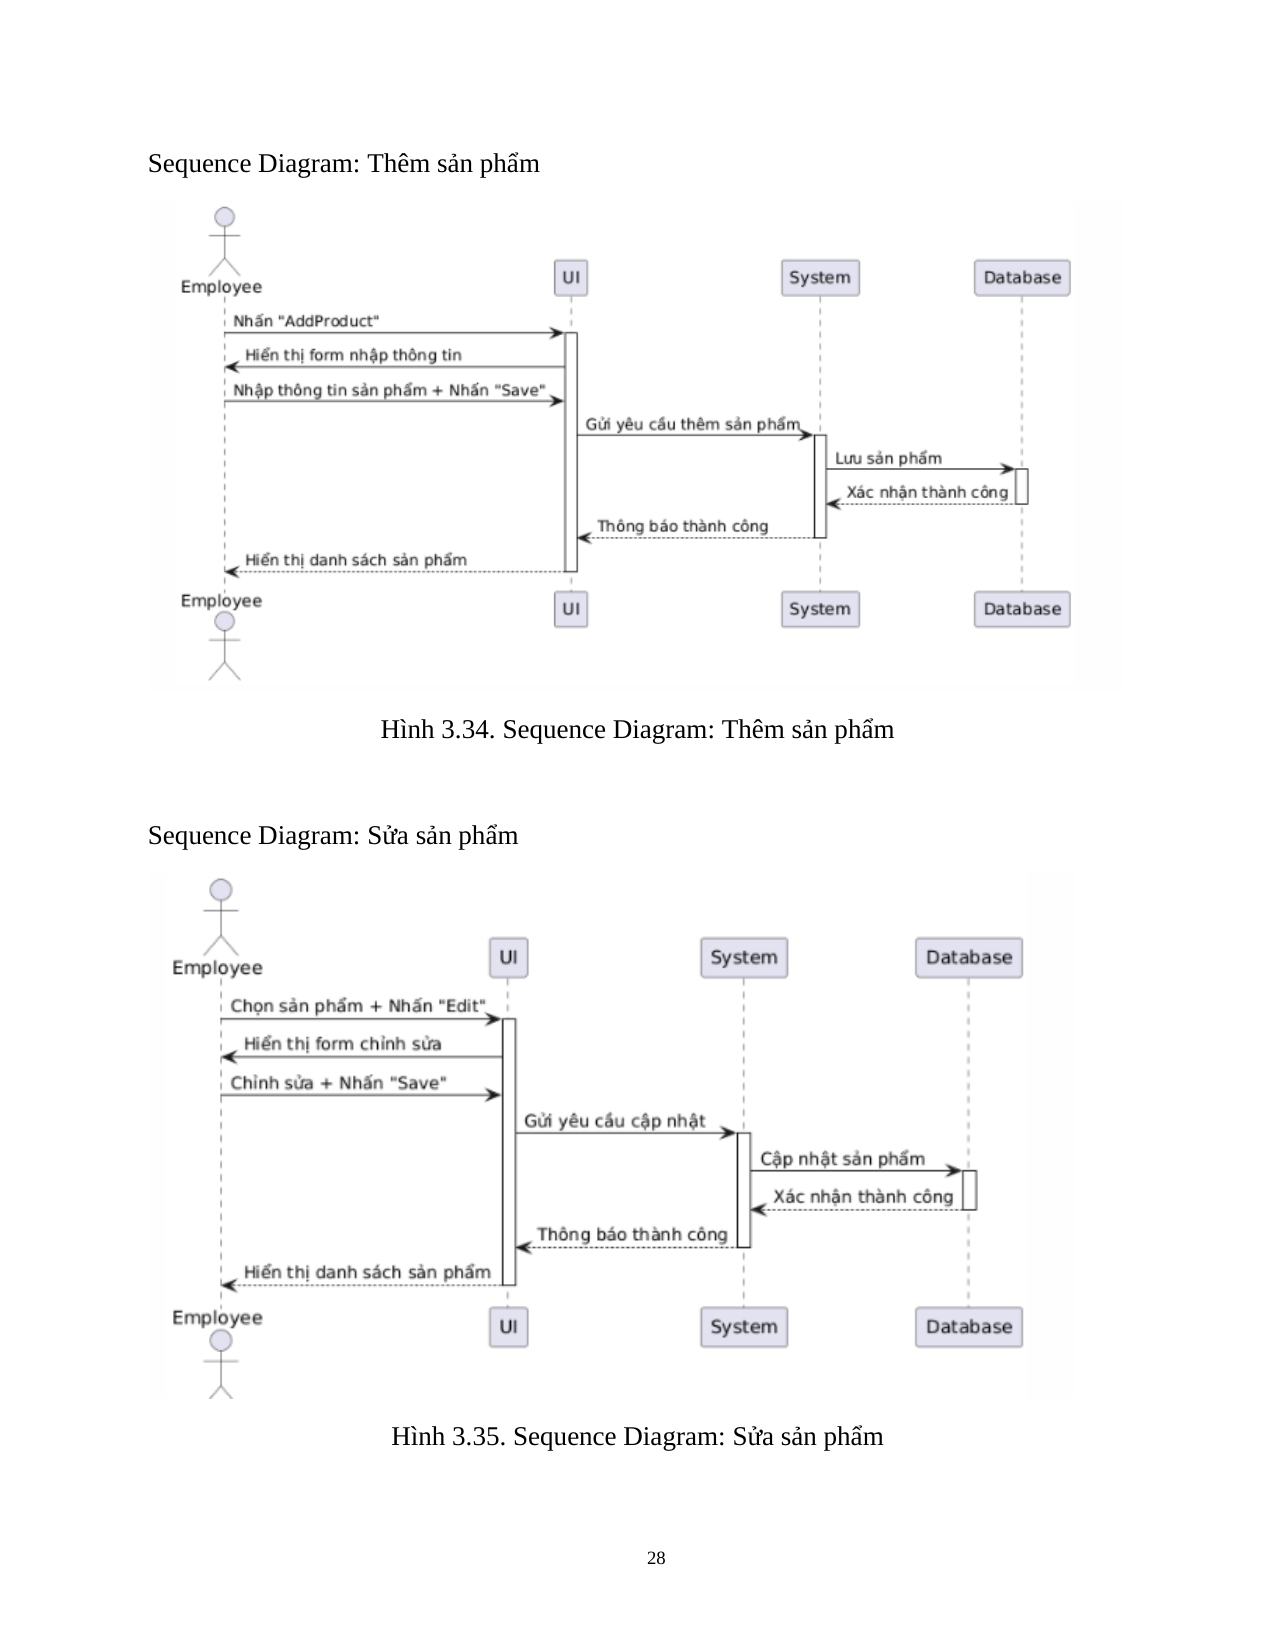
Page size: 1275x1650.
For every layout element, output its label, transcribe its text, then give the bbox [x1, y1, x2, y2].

picture [147, 872, 1075, 1399]
text Hình 3.34. Sequence Diagram: Thêm sản phẩm [148, 713, 1127, 744]
text Sequence Diagram: Thêm sản phẩm [148, 148, 1127, 179]
text Sequence Diagram: Sửa sản phẩm [148, 819, 1127, 850]
picture [147, 200, 1123, 692]
text Hình 3.35. Sequence Diagram: Sửa sản phẩm [148, 1420, 1127, 1451]
